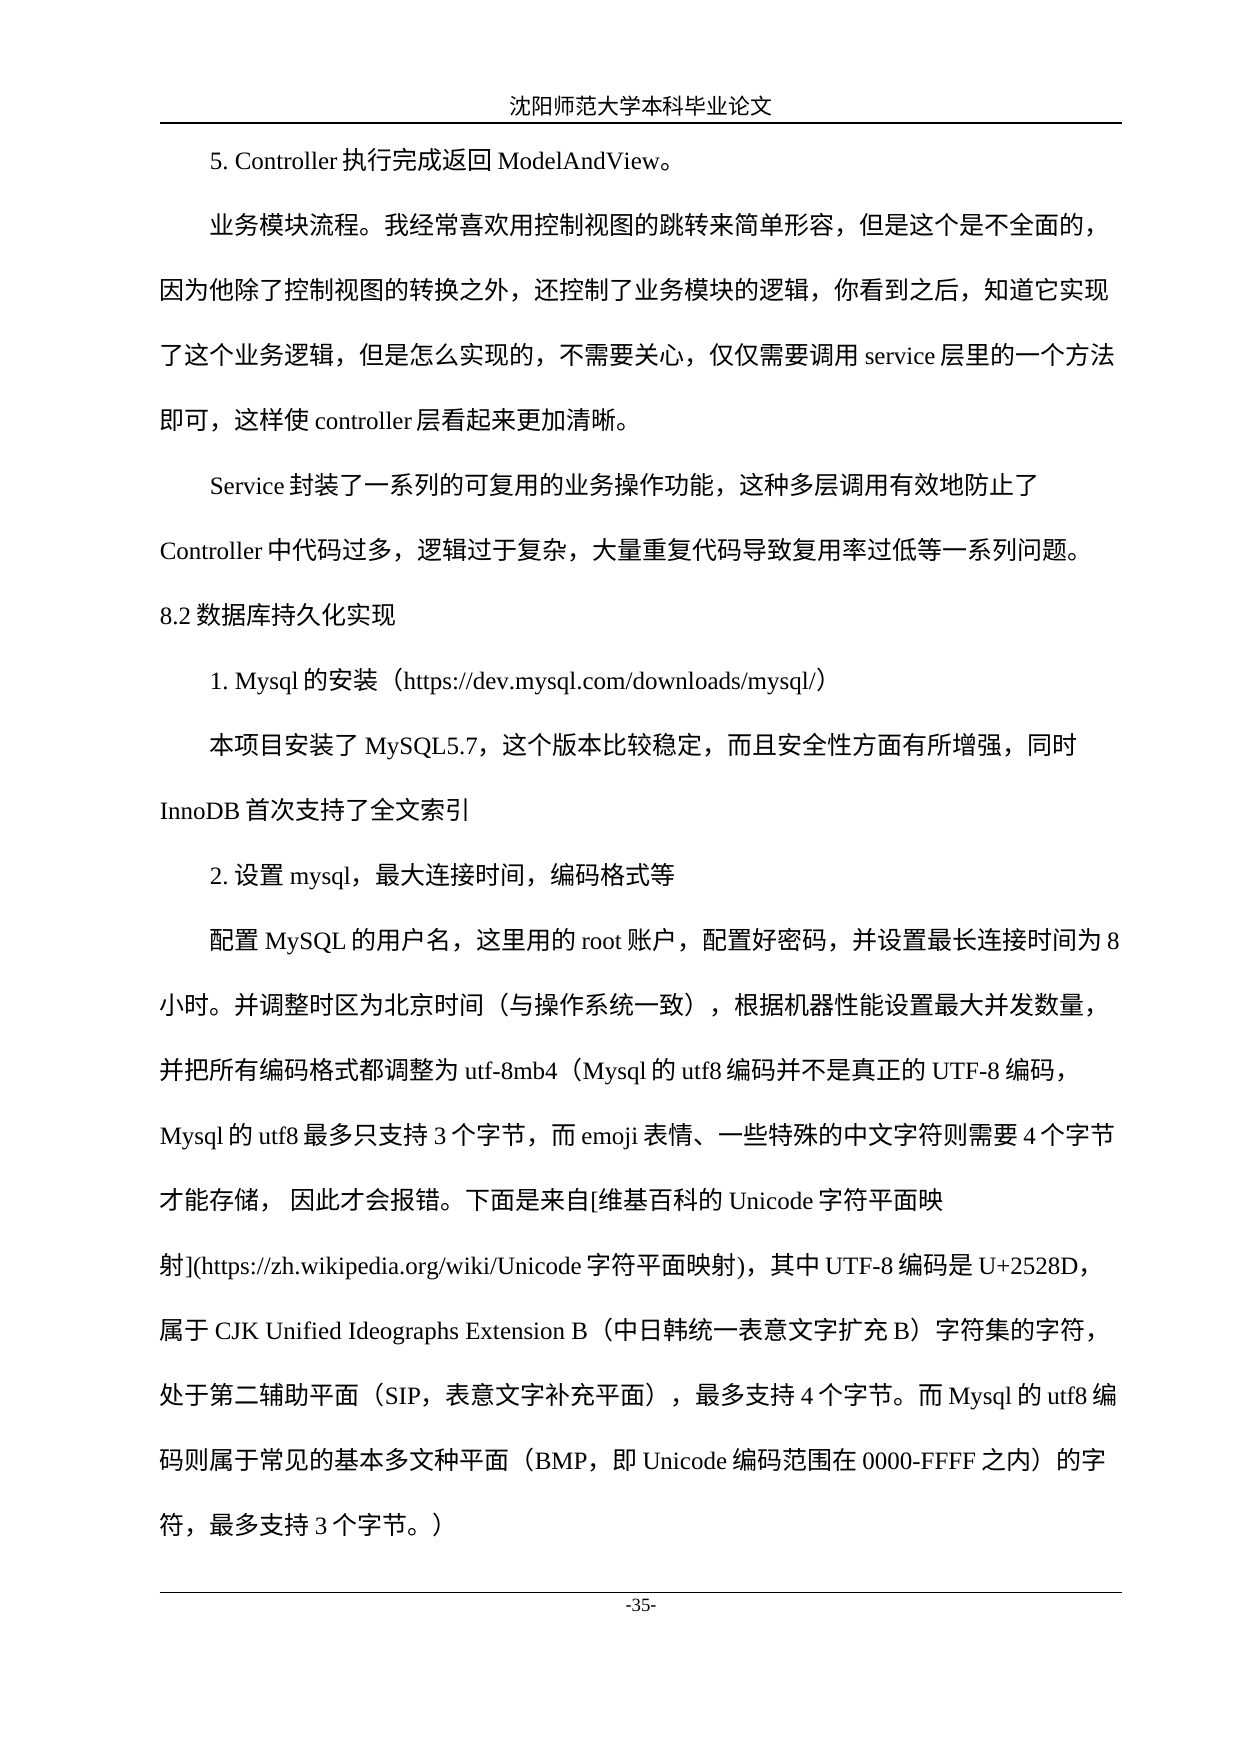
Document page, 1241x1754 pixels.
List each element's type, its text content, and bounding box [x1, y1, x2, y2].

text 配置MySQL的用户名，这里用的root账户，配置好密码，并设置最长连接时间为8小时。并调整时区为北京时间（与操作系统一致），根据机器性能设置最大并发数量，并把所有编码格式都调整为utf-8mb4（Mysql的utf8编码并不是真正的UTF-8编码，Mysql的utf8最多只支持3个字节，而emoji表情、一些特殊的中文字符则需要4个字节才能存储， 因此才会报错。下面是来自[维基百科的Unicode字符平面映射](https://zh.wikipedia.org/wiki/Unicode字符平面映射)，其中UTF-8编码是U+2528D，属于CJK Unified Ideographs Extension B（中日韩统一表意文字扩充B）字符集的字符，处于第二辅助平面（SIP，表意文字补充平面），最多支持4个字节。而Mysql的utf8编码则属于常见的基本多文种平面（BMP，即Unicode编码范围在0000-FFFF之内）的字符，最多支持3个字节。） [159, 906, 1122, 1556]
text 5. Controller执行完成返回ModelAndView。 [159, 126, 1122, 191]
text 2. 设置mysql，最大连接时间，编码格式等 [159, 841, 1122, 906]
text 本项目安装了MySQL5.7，这个版本比较稳定，而且安全性方面有所增强，同时InnoDB首次支持了全文索引 [159, 711, 1122, 841]
text Service封装了一系列的可复用的业务操作功能，这种多层调用有效地防止了Controller中代码过多，逻辑过于复杂，大量重复代码导致复用率过低等一系列问题。 [159, 451, 1122, 581]
text 1. Mysql的安装（https://dev.mysql.com/downloads/mysql/） [159, 646, 1122, 711]
text 业务模块流程。我经常喜欢用控制视图的跳转来简单形容，但是这个是不全面的，因为他除了控制视图的转换之外，还控制了业务模块的逻辑，你看到之后，知道它实现了这个业务逻辑，但是怎么实现的，不需要关心，仅仅需要调用service层里的一个方法即可，这样使controller层看起来更加清晰。 [159, 191, 1122, 451]
subtitle 8.2数据库持久化实现 [159, 581, 1122, 646]
